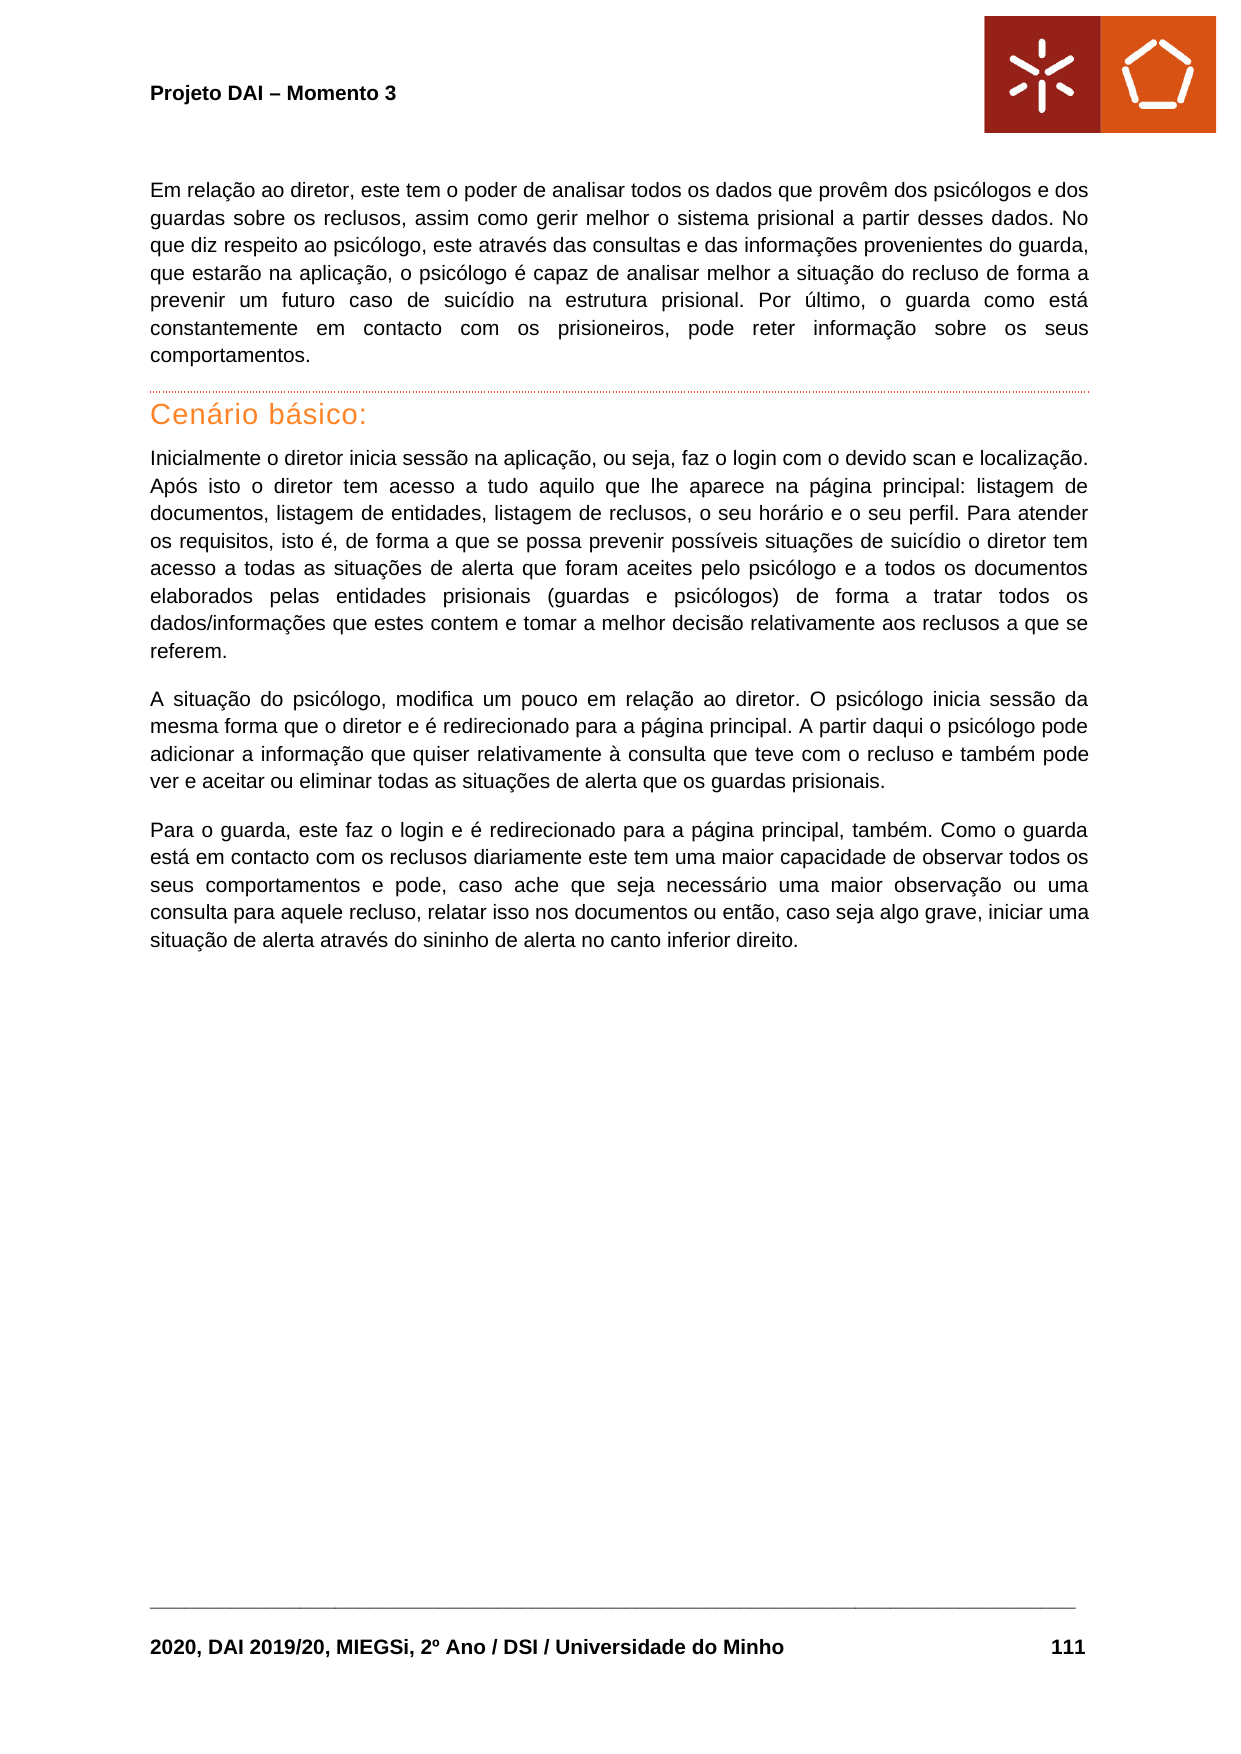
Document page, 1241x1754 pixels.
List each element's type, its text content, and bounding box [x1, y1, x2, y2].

text Em relação ao diretor, este tem o poder de analisar todos os dados que provêm dos psicólogos e dos guardas sobre os reclusos, assim como gerir melhor o sistema prisional a partir desses dados. No que diz respeito ao psicólogo, este através das consultas e das informações provenientes do guarda, que estarão na aplicação, o psicólogo é capaz de analisar melhor a situação do recluso de forma a prevenir um futuro caso de suicídio na estrutura prisional. Por último, o guarda como está constantemente em contacto com os prisioneiros, pode reter informação sobre os seus comportamentos. [150, 178, 1090, 367]
text A situação do psicólogo, modifica um pouco em relação ao diretor. O psicólogo inicia sessão da mesma forma que o diretor e é redirecionado para a página principal. A partir daqui o psicólogo pode adicionar a informação que quiser relativamente à consulta que teve com o recluso e também pode ver e aceitar ou eliminar todas as situações de alerta que os guardas prisionais. [150, 687, 1090, 793]
subtitle Cenário básico: [150, 391, 1090, 431]
picture [984, 16, 1217, 133]
text Para o guarda, este faz o login e é redirecionado para a página principal, também. Como o guarda está em contacto com os reclusos diariamente este tem uma maior capacidade de observar todos os seus comportamentos e pode, caso ache que seja necessário uma maior observação ou uma consulta para aquele recluso, relatar isso nos documentos ou então, caso seja algo grave, iniciar uma situação de alerta através do sininho de alerta no canto inferior direito. [150, 818, 1090, 952]
text Inicialmente o diretor inicia sessão na aplicação, ou seja, faz o login com o devido scan e localização. Após isto o diretor tem acesso a tudo aquilo que lhe aparece na página principal: listagem de documentos, listagem de entidades, listagem de reclusos, o seu horário e o seu perfil. Para atender os requisitos, isto é, de forma a que se possa prevenir possíveis situações de suicídio o diretor tem acesso a todas as situações de alerta que foram aceites pelo psicólogo e a todos os documentos elaborados pelas entidades prisionais (guardas e psicólogos) de forma a tratar todos os dados/informações que estes contem e tomar a melhor decisão relativamente aos reclusos a que se referem. [150, 446, 1090, 662]
